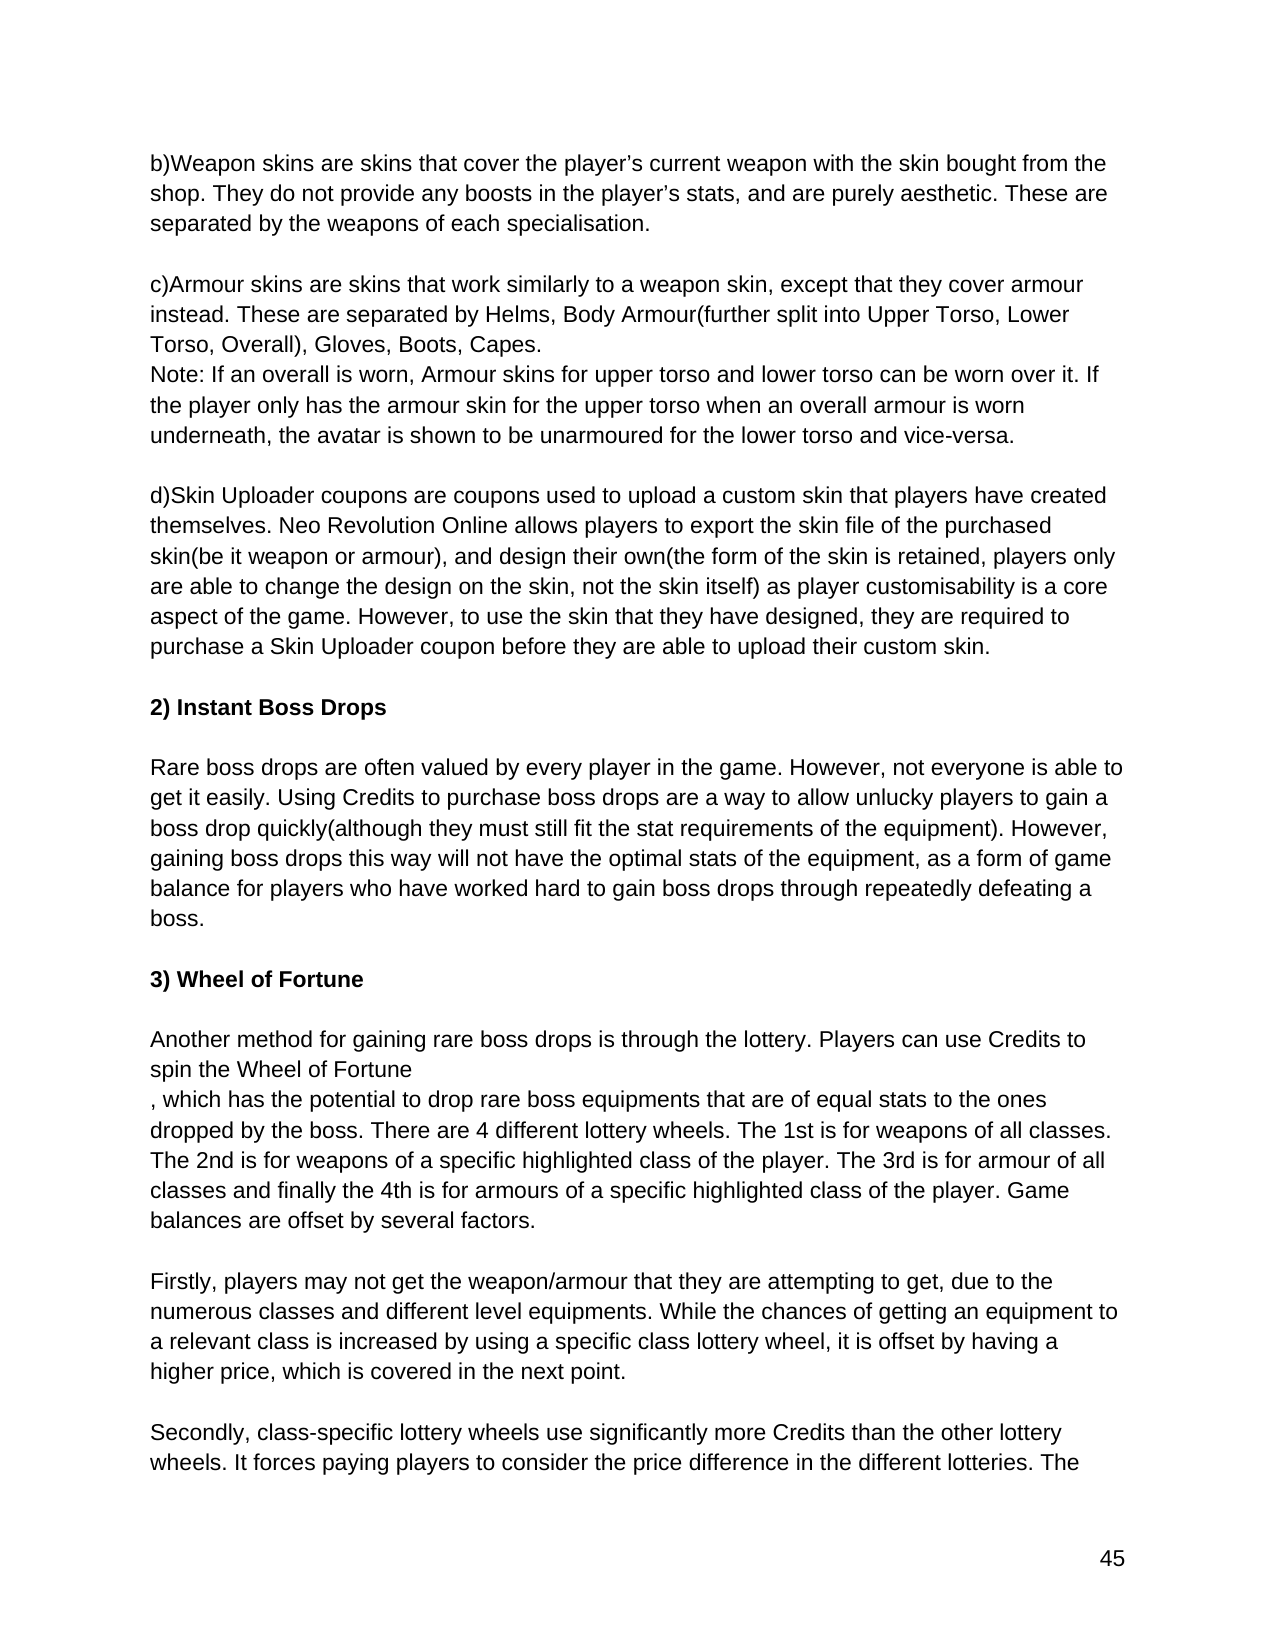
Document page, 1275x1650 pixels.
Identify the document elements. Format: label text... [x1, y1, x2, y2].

text Firstly, players may not get the weapon/armour that they are attempting to get, due to the numerous classes and different level equipments. While the chances of getting an equipment to a relevant class is increased by using a specific class lottery wheel, it is offset by having a higher price, which is covered in the next point. [150, 1268, 1125, 1385]
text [150, 1419, 1125, 1475]
text Note: If an overall is worn, Armour skins for upper torso and lower torso can be worn over it. If the player only has the armour skin for the upper torso when an overall armour is worn underneath, the avatar is shown to be unarmoured for the lower torso and vice-versa. [150, 361, 1125, 448]
text c)Armour skins are skins that work similarly to a weapon skin, except that they cover armour instead. These are separated by Helms, Body Armour(further split into Upper Torso, Lower Torso, Overall), Gloves, Boots, Capes. [150, 271, 1125, 358]
text , which has the potential to drop rare boss equipments that are of equal stats to the ones dropped by the boss. There are 4 different lottery wheels. The 1st is for weapons of all classes. The 2nd is for weapons of a specific highlighted class of the player. The 3rd is for armour of all classes and finally the 4th is for armours of a specific highlighted class of the player. Game balances are offset by several factors. [150, 1086, 1125, 1234]
text d)Skin Uploader coupons are coupons used to upload a custom skin that players have created themselves. Neo Revolution Online allows players to export the skin file of the purchased skin(be it weapon or armour), and design their own(the form of the skin is retained, players only are able to change the design on the skin, not the skin itself) as player customisability is a core aspect of the game. However, to use the skin that they have designed, they are required to purchase a Skin Uploader coupon before they are able to upload their custom skin. [150, 482, 1125, 660]
text Another method for gaining rare boss drops is through the lottery. Players can use Credits to spin the Wheel of Fortune [150, 1026, 1125, 1083]
text Rare boss drops are often valued by every player in the game. However, not everyone is able to get it easily. Using Credits to purchase boss drops are a way to allow unlucky players to gain a boss drop quickly(although they must still fit the stat requirements of the equipment). However, gaining boss drops this way will not have the optimal stats of the equipment, as a form of game balance for players who have worked hard to gain boss drops through repeatedly defeating a boss. [150, 754, 1125, 932]
text 3) Wheel of Fortune [150, 966, 1125, 992]
text 2) Instant Boss Drops [150, 694, 1125, 720]
text b)Weapon skins are skins that cover the player’s current weapon with the skin bought from the shop. They do not provide any boosts in the player’s stats, and are purely aesthetic. These are separated by the weapons of each specialisation. [150, 150, 1125, 237]
